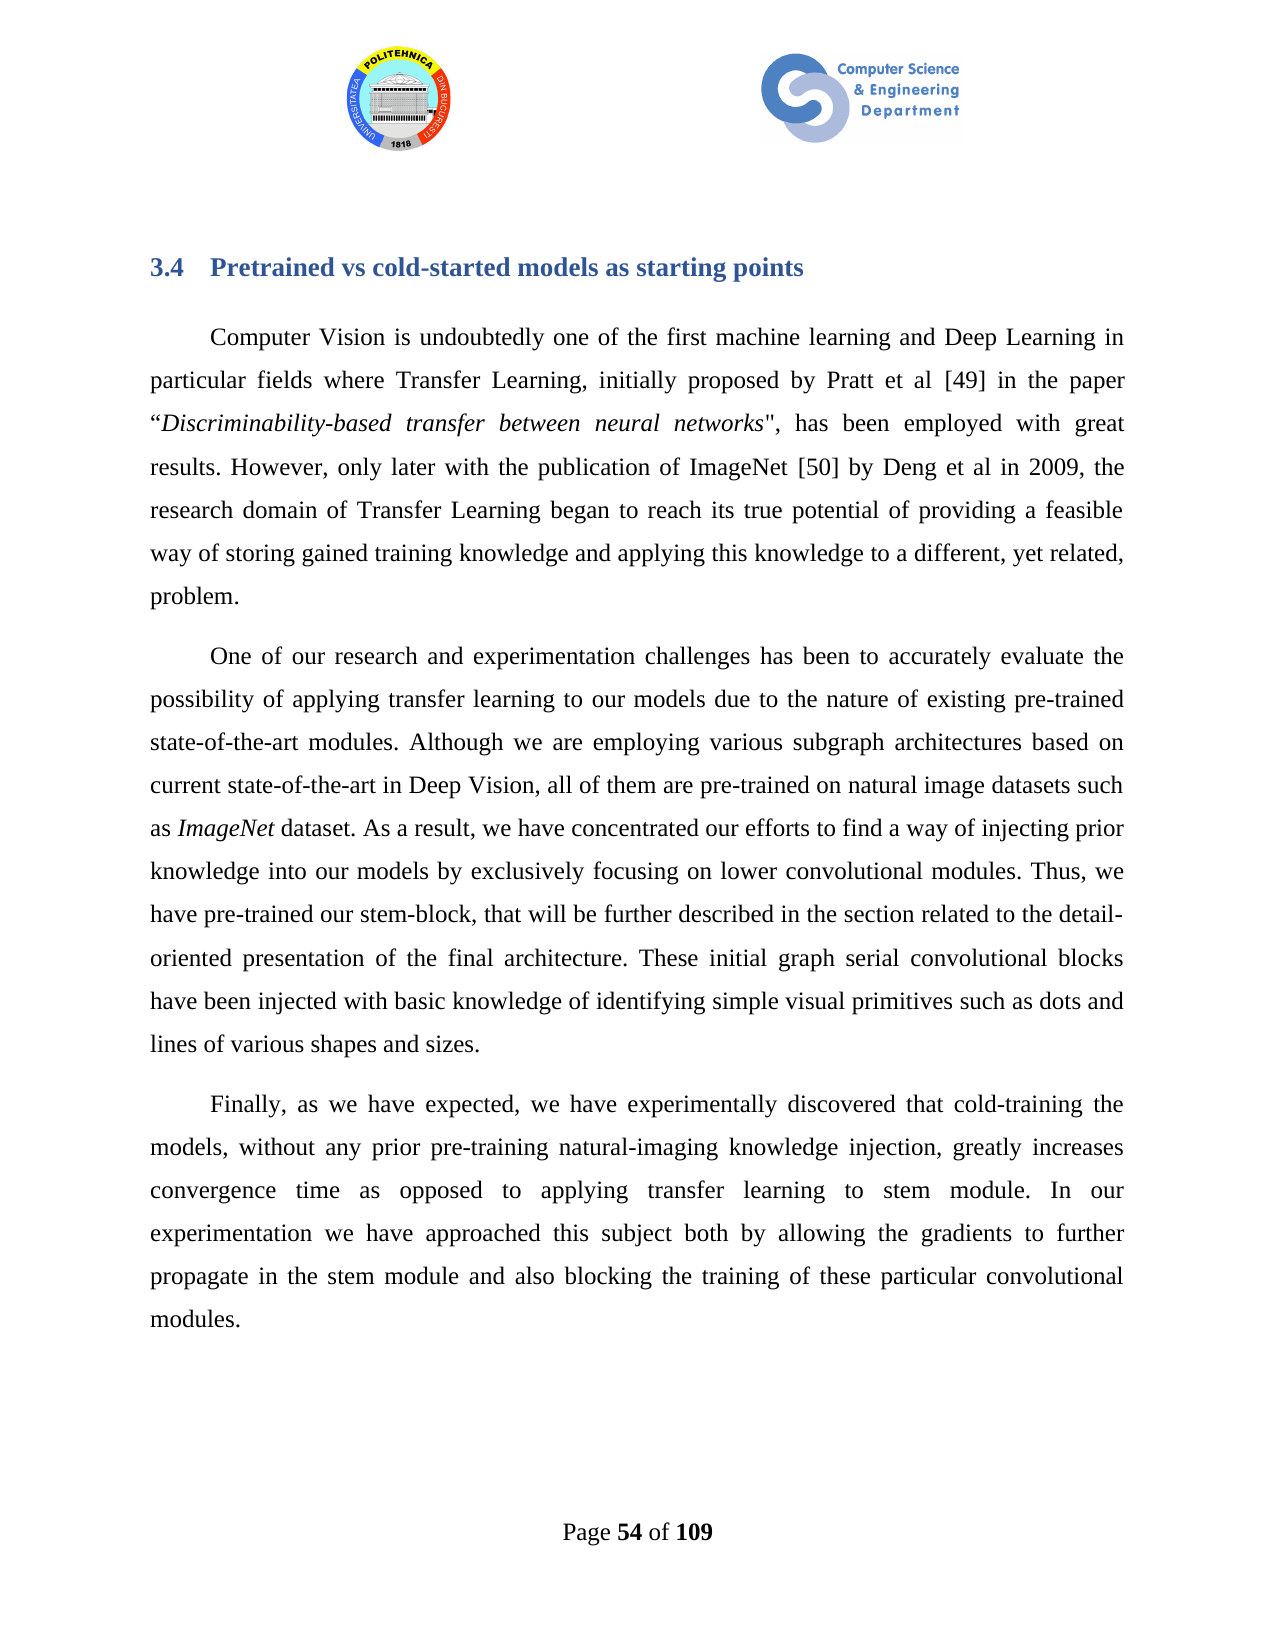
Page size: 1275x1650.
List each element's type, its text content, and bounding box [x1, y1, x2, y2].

text One of our research and experimentation challenges has been to accurately evaluate the possibility of applying transfer learning to our models due to the nature of existing pre-trained state-of-the-art modules. Although we are employing various subgraph architectures based on current state-of-the-art in Deep Vision, all of them are pre-trained on natural image datasets such as ImageNet dataset. As a result, we have concentrated our efforts to find a way of injecting prior knowledge into our models by exclusively focusing on lower convolutional modules. Thus, we have pre-trained our stem-block, that will be further described in the section related to the detail-oriented presentation of the final architecture. These initial graph serial convolutional blocks have been injected with basic knowledge of identifying simple visual primitives such as dots and lines of various shapes and sizes. [150, 641, 1125, 1058]
picture [760, 53, 963, 144]
subtitle Pretrained vs cold-started models as starting points [150, 251, 1125, 282]
text Computer Vision is undoubtedly one of the first machine learning and Deep Learning in particular fields where Transfer Learning, initially proposed by Pratt et al in the paper “Discriminability-based transfer between neural networks", has been employed with great results. However, only later with the publication of ImageNet by Deng et al in 2009, the research domain of Transfer Learning began to reach its true potential of providing a feasible way of storing gained training knowledge and applying this knowledge to a different, yet related, problem. [150, 322, 1125, 610]
picture [346, 46, 451, 151]
text Finally, as we have expected, we have experimentally discovered that cold-training the models, without any prior pre-training natural-imaging knowledge injection, greatly increases convergence time as opposed to applying transfer learning to stem module. In our experimentation we have approached this subject both by allowing the gradients to further propagate in the stem module and also blocking the training of these particular convolutional modules. [150, 1089, 1125, 1333]
